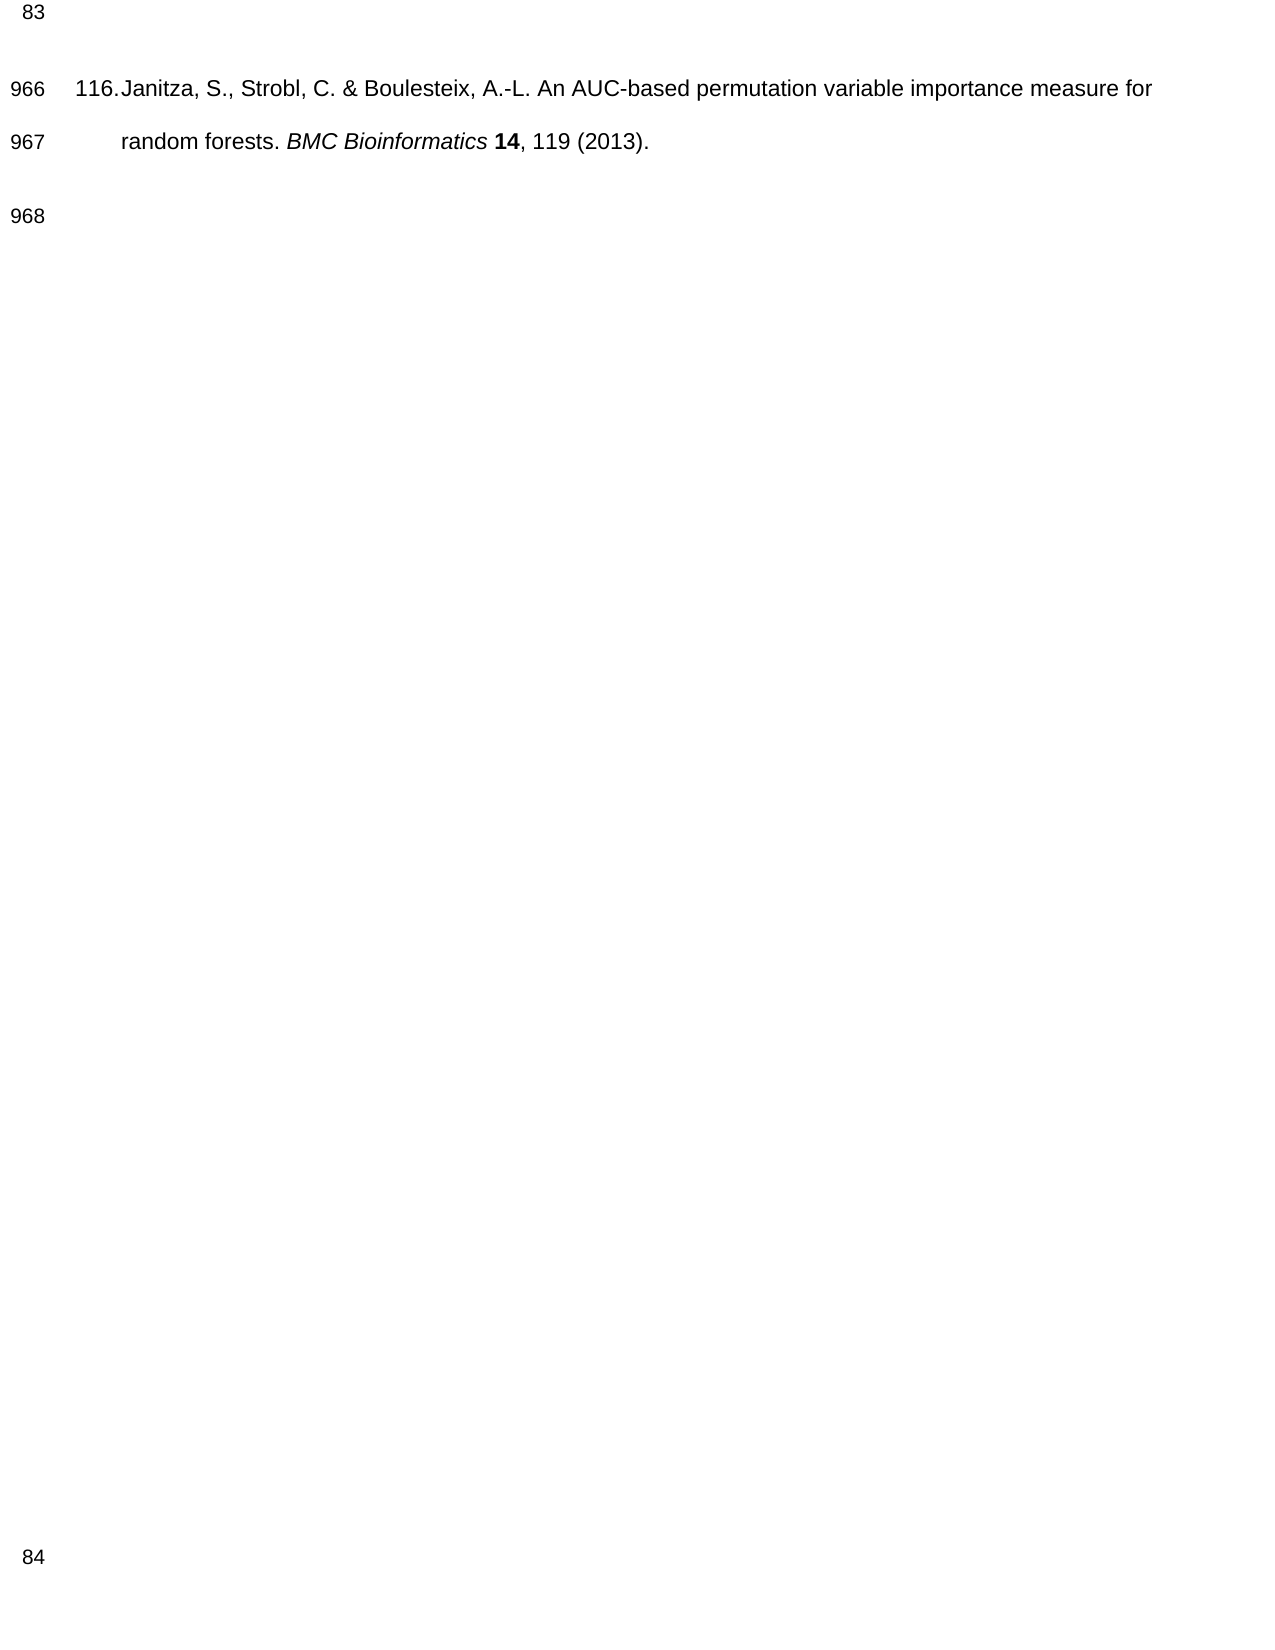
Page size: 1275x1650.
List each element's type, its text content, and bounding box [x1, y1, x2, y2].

text 116. Janitza, S., Strobl, C. & Boulesteix, A.-L. An AUC-based permutation variable importance measure for random forests. BMC Bioinformatics 14, 119 (2013). [75, 75, 1200, 154]
